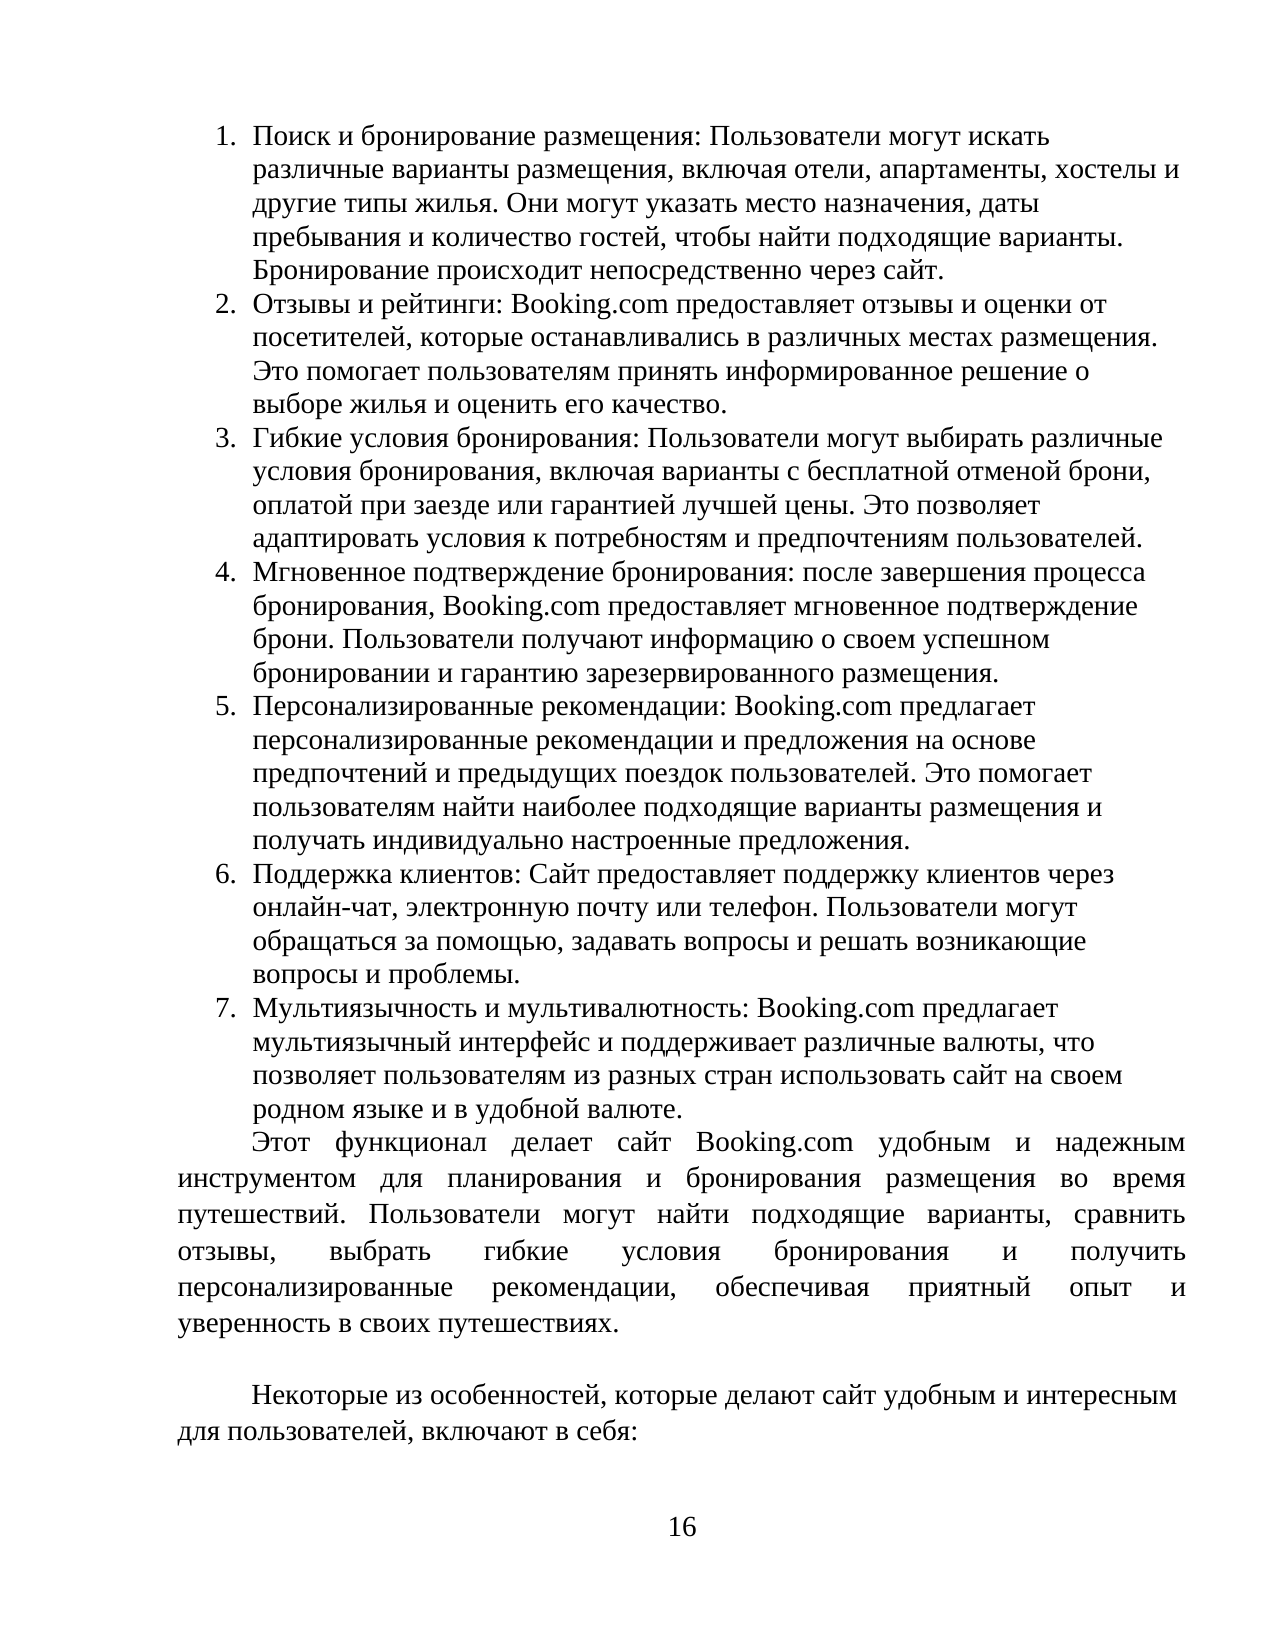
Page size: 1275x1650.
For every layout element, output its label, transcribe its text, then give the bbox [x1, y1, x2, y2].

list Мультиязычность и мультивалютность: Booking.com предлагает мультиязычный интерфейс и поддерживает различные валюты, что позволяет пользователям из разных стран использовать сайт на своем родном языке и в удобной валюте. [215, 990, 1186, 1124]
list Гибкие условия бронирования: Пользователи могут выбирать различные условия бронирования, включая варианты с бесплатной отменой брони, оплатой при заезде или гарантией лучшей цены. Это позволяет адаптировать условия к потребностям и предпочтениям пользователей. [215, 420, 1186, 554]
text Этот функционал делает сайт Booking.com удобным и надежным инструментом для планирования и бронирования размещения во время путешествий. Пользователи могут найти подходящие варианты, сравнить отзывы, выбрать гибкие условия бронирования и получить персонализированные рекомендации, обеспечивая приятный опыт и уверенность в своих путешествиях. [177, 1124, 1186, 1161]
list Отзывы и рейтинги: Booking.com предоставляет отзывы и оценки от посетителей, которые останавливались в различных местах размещения. Это помогает пользователям принять информированное решение о выборе жилья и оценить его качество. [215, 286, 1186, 420]
text Этот функционал делает сайт Booking.com удобным и надежным инструментом для планирования и бронирования размещения во время путешествий. Пользователи могут найти подходящие варианты, сравнить отзывы, выбрать гибкие условия бронирования и получить персонализированные рекомендации, обеспечивая приятный опыт и уверенность в своих путешествиях. [177, 1302, 1186, 1339]
list Поиск и бронирование размещения: Пользователи могут искать различные варианты размещения, включая отели, апартаменты, хостелы и другие типы жилья. Они могут указать место назначения, даты пребывания и количество гостей, чтобы найти подходящие варианты. Бронирование происходит непосредственно через сайт. [215, 118, 1186, 286]
list Мгновенное подтверждение бронирования: после завершения процесса бронирования, Booking.com предоставляет мгновенное подтверждение брони. Пользователи получают информацию о своем успешном бронировании и гарантию зарезервированного размещения. [215, 554, 1186, 688]
text Некоторые из особенностей, которые делают сайт удобным и интересным для пользователей, включают в себя: [177, 1377, 1186, 1447]
list Персонализированные рекомендации: Booking.com предлагает персонализированные рекомендации и предложения на основе предпочтений и предыдущих поездок пользователей. Это помогает пользователям найти наиболее подходящие варианты размещения и получать индивидуально настроенные предложения. [215, 688, 1186, 856]
list Поддержка клиентов: Сайт предоставляет поддержку клиентов через онлайн-чат, электронную почту или телефон. Пользователи могут обращаться за помощью, задавать вопросы и решать возникающие вопросы и проблемы. [215, 856, 1186, 990]
